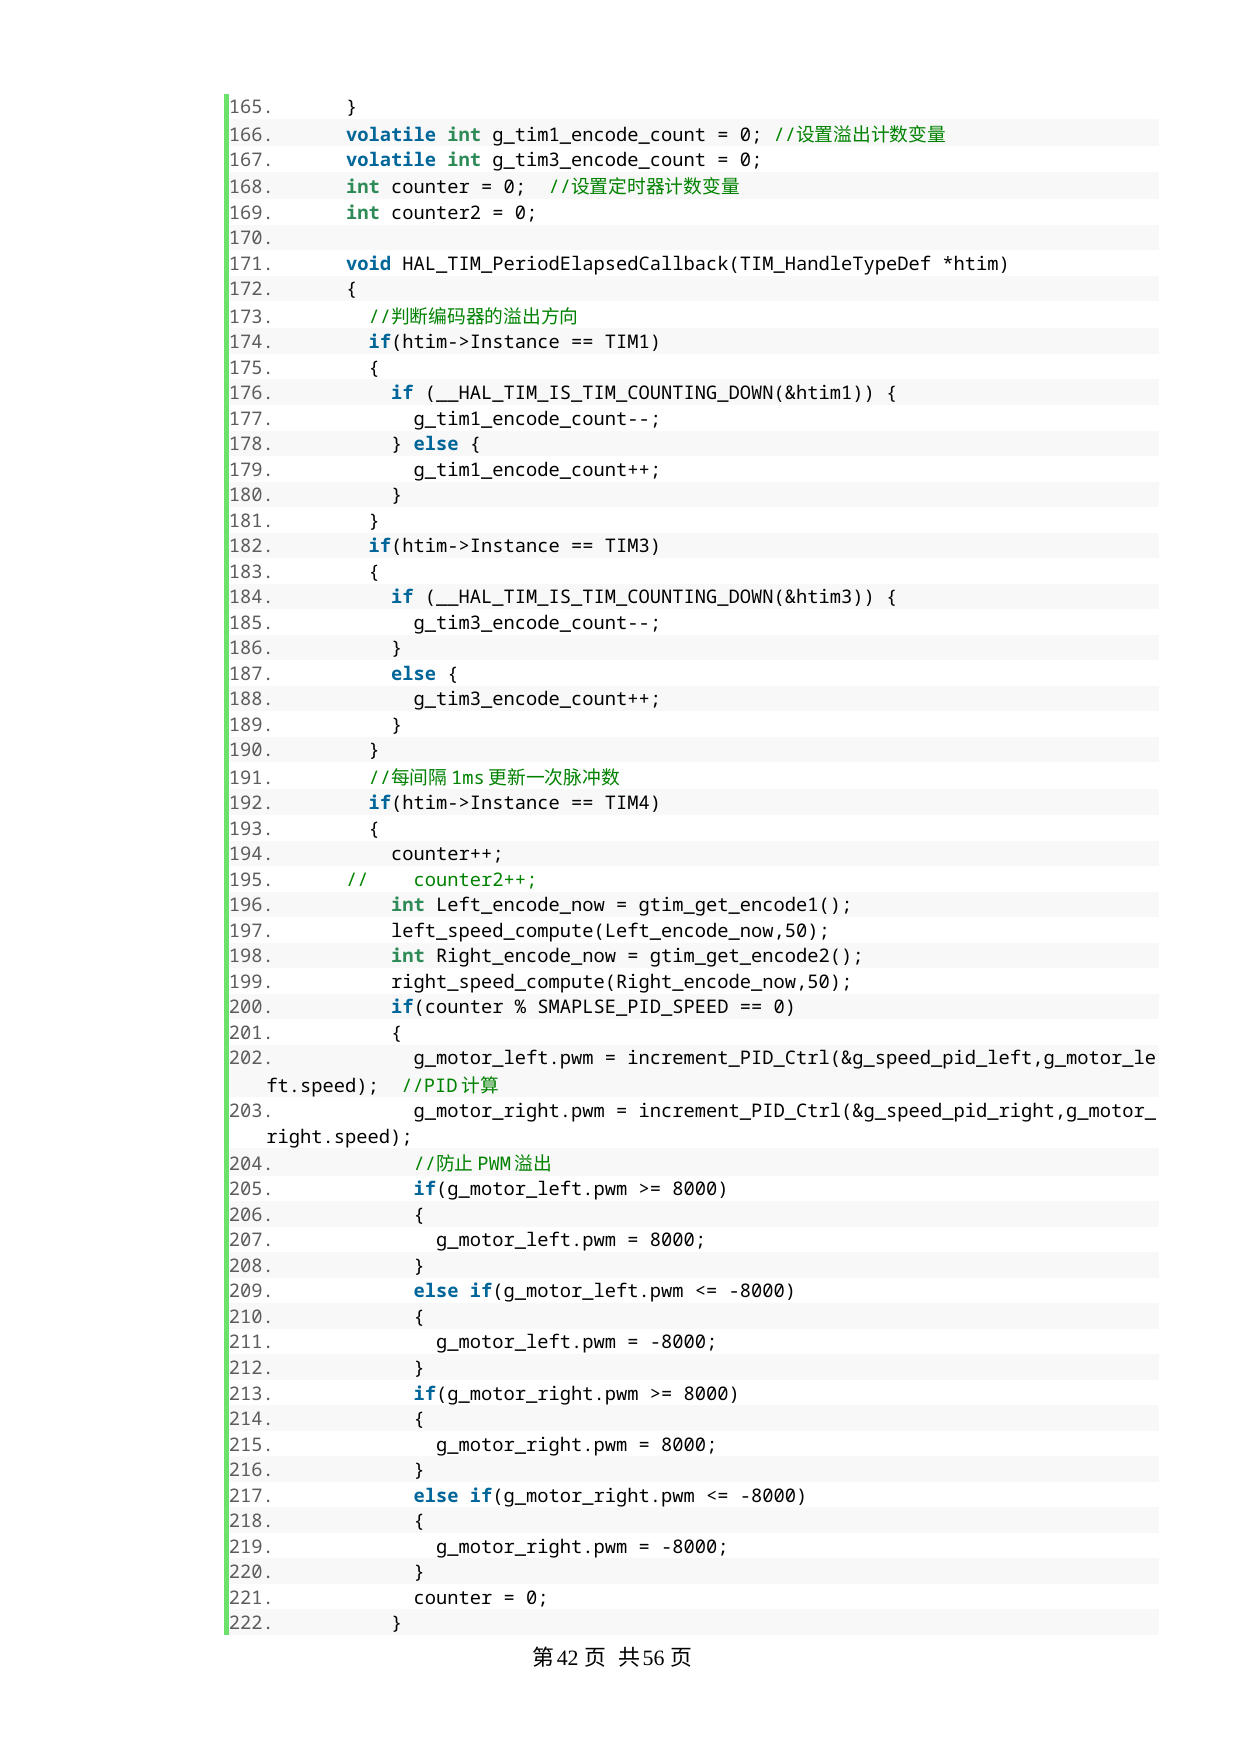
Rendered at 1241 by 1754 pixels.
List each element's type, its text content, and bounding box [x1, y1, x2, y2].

list //每间隔1ms更新一次脉冲数 [229, 762, 1159, 789]
list g_motor_left.pwm = increment_PID_Ctrl(&g_speed_pid_left,g_motor_left.speed); //PID计算 [229, 1045, 1159, 1097]
list if(htim->Instance == TIM4) [229, 789, 1159, 815]
list { [229, 354, 1159, 379]
list g_motor_left.pwm = 8000; [229, 1227, 1159, 1252]
list if(g_motor_right.pwm >= 8000) [229, 1380, 1159, 1405]
list } [229, 1456, 1159, 1482]
list if(htim->Instance == TIM1) [229, 328, 1159, 354]
list } [229, 1354, 1159, 1380]
list else { [229, 660, 1159, 686]
list //防止PWM溢出 [229, 1148, 1159, 1176]
list { [229, 276, 1159, 301]
list } [229, 737, 1159, 762]
list else if(g_motor_right.pwm <= -8000) [229, 1482, 1159, 1507]
list void HAL_TIM_PeriodElapsedCallback(TIM_HandleTypeDef *htim) [229, 250, 1159, 276]
list { [229, 558, 1159, 584]
list } [229, 711, 1159, 737]
list int Right_encode_now = gtim_get_encode2(); [229, 943, 1159, 968]
list g_tim1_encode_count--; [229, 405, 1159, 431]
list counter = 0; [229, 1584, 1159, 1609]
list right_speed_compute(Right_encode_now,50); [229, 968, 1159, 994]
list volatile int g_tim1_encode_count = 0; //设置溢出计数变量 [229, 119, 1159, 146]
list if(g_motor_left.pwm >= 8000) [229, 1176, 1159, 1201]
list counter++; [229, 841, 1159, 866]
list g_tim1_encode_count++; [229, 456, 1159, 482]
list else if(g_motor_left.pwm <= -8000) [229, 1278, 1159, 1303]
list { [229, 1303, 1159, 1329]
list } [229, 94, 1159, 119]
list } [229, 635, 1159, 660]
list } [229, 482, 1159, 507]
list g_motor_right.pwm = 8000; [229, 1431, 1159, 1456]
list if(htim->Instance == TIM3) [229, 533, 1159, 558]
list if (__HAL_TIM_IS_TIM_COUNTING_DOWN(&htim3)) { [229, 584, 1159, 609]
list } else { [229, 431, 1159, 456]
list g_tim3_encode_count--; [229, 609, 1159, 635]
list if (__HAL_TIM_IS_TIM_COUNTING_DOWN(&htim1)) { [229, 379, 1159, 405]
list g_tim3_encode_count++; [229, 686, 1159, 711]
list } [229, 1252, 1159, 1278]
list left_speed_compute(Left_encode_now,50); [229, 917, 1159, 943]
list if(counter % SMAPLSE_PID_SPEED == 0) [229, 994, 1159, 1019]
list int Left_encode_now = gtim_get_encode1(); [229, 892, 1159, 917]
list } [229, 507, 1159, 533]
list // counter2++; [229, 866, 1159, 892]
list g_motor_left.pwm = -8000; [229, 1329, 1159, 1354]
list } [229, 1558, 1159, 1584]
list int counter = 0; //设置定时器计数变量 [229, 172, 1159, 199]
list { [229, 1507, 1159, 1533]
list } [229, 1609, 1159, 1635]
list volatile int g_tim3_encode_count = 0; [229, 146, 1159, 172]
list g_motor_right.pwm = increment_PID_Ctrl(&g_speed_pid_right,g_motor_right.speed); [229, 1097, 1159, 1148]
list int counter2 = 0; [229, 199, 1159, 225]
list { [229, 1019, 1159, 1045]
list { [229, 1201, 1159, 1227]
list { [229, 815, 1159, 841]
list //判断编码器的溢出方向 [229, 301, 1159, 328]
list g_motor_right.pwm = -8000; [229, 1533, 1159, 1558]
list { [229, 1405, 1159, 1431]
